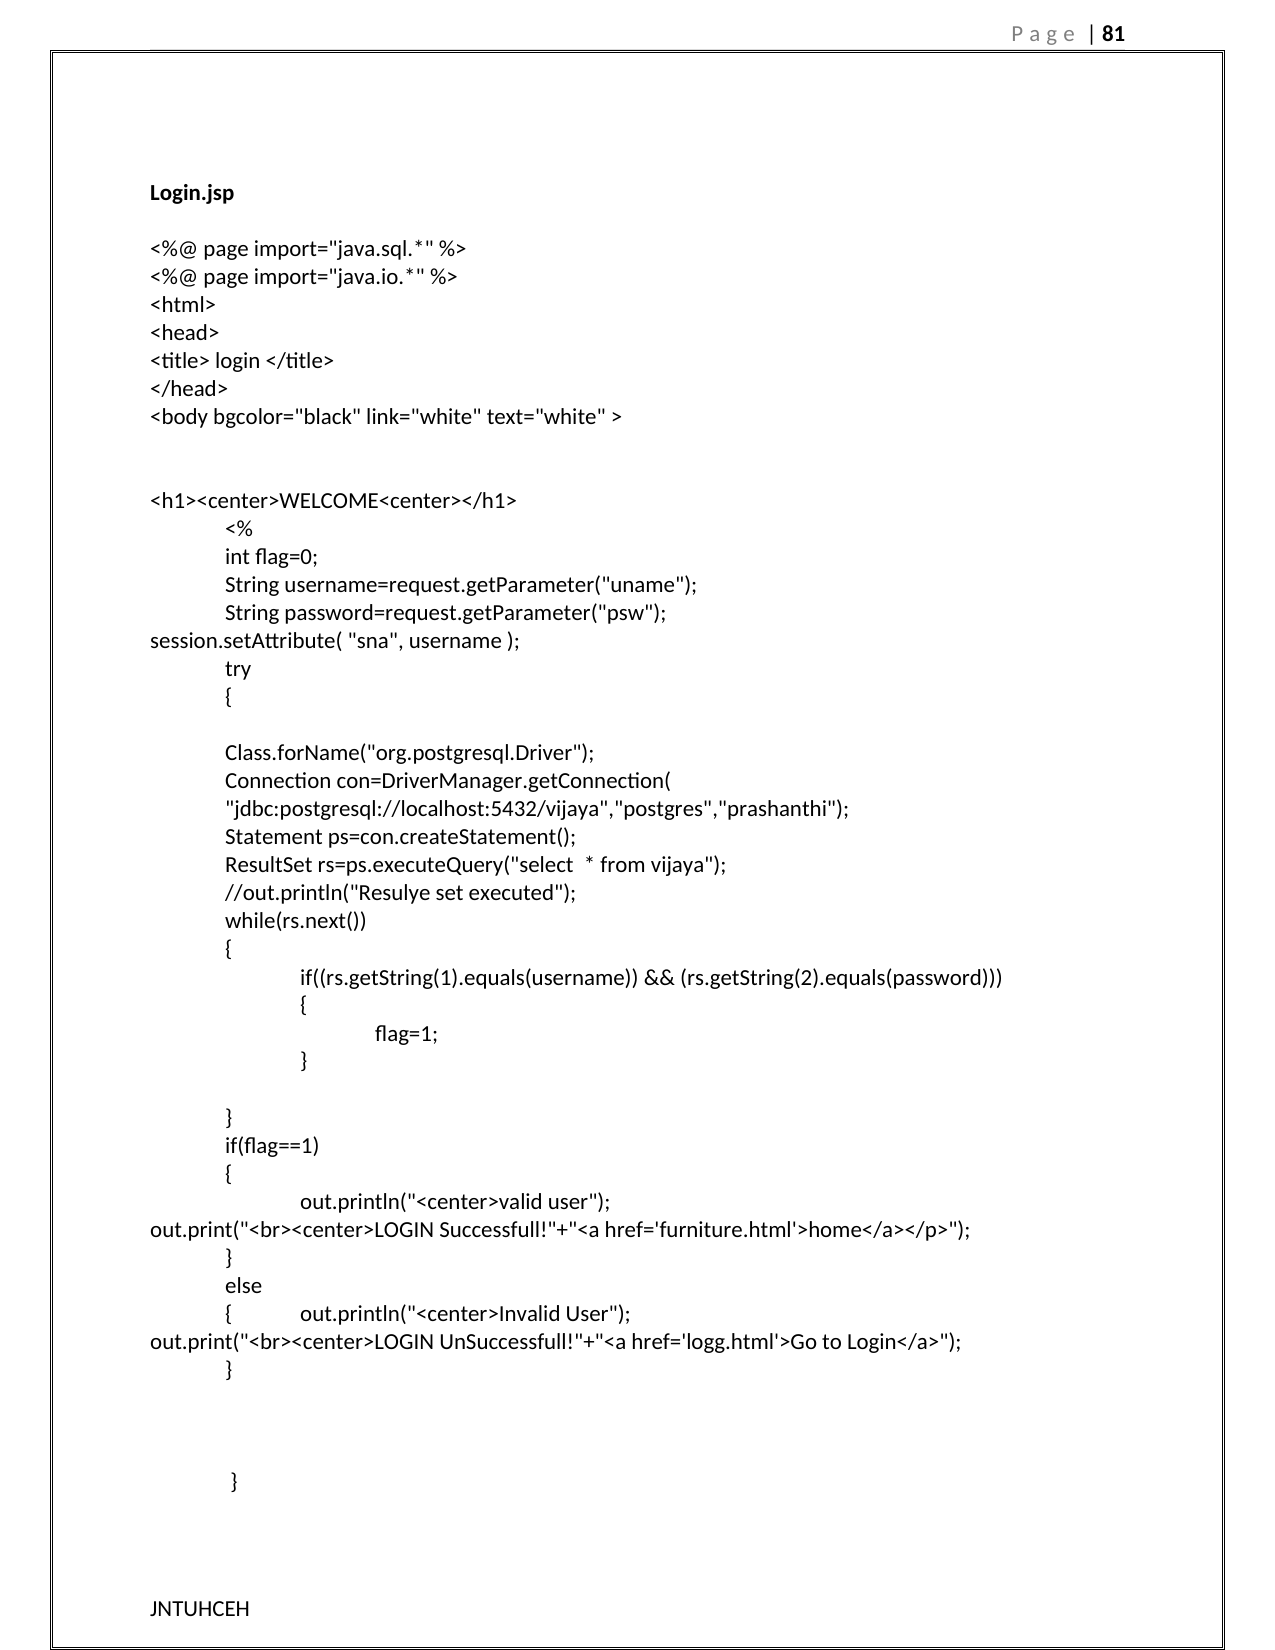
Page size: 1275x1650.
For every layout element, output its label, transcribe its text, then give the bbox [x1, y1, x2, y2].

text try [150, 654, 1125, 682]
text "jdbc:postgresql://localhost:5432/vijaya","postgres","prashanthi"); [150, 794, 1125, 822]
text //out.println("Resulye set executed"); [150, 878, 1125, 907]
text <head> [150, 318, 1125, 346]
text <% [150, 514, 1125, 542]
text int flag=0; [150, 542, 1125, 570]
text Class.forName("org.postgresql.Driver"); [150, 738, 1125, 766]
text while(rs.next()) [150, 907, 1125, 934]
text <%@ page import="java.io.*" %> [150, 262, 1125, 290]
text String username=request.getParameter("uname"); [150, 570, 1125, 598]
text if(flag==1) [150, 1131, 1125, 1159]
text out.println("<center>valid user"); [150, 1187, 1125, 1215]
text flag=1; [150, 1019, 1125, 1047]
text <body bgcolor="black" link="white" text="white" > [150, 402, 1125, 430]
text } [150, 1243, 1125, 1271]
text { [150, 934, 1125, 963]
text out.print("<br><center>LOGIN Successfull!"+"<a href='furniture.html'>home</a></p>"); [150, 1215, 1125, 1243]
text <title> login </title> [150, 346, 1125, 374]
text <%@ page import="java.sql.*" %> [150, 234, 1125, 262]
text </head> [150, 374, 1125, 402]
text session.setAttribute( "sna", username ); [150, 626, 1125, 654]
text Login.jsp [150, 178, 1125, 206]
text out.print("<br><center>LOGIN UnSuccessfull!"+"<a href='logg.html'>Go to Login</a>"); [150, 1327, 1125, 1355]
text <h1><center>WELCOME<center></h1> [150, 486, 1125, 514]
text { [150, 991, 1125, 1019]
text } [150, 1103, 1125, 1131]
text Statement ps=con.createStatement(); [150, 822, 1125, 851]
text { out.println("<center>Invalid User"); [150, 1299, 1125, 1327]
text String password=request.getParameter("psw"); [150, 598, 1125, 626]
text { [150, 1159, 1125, 1187]
text ResultSet rs=ps.executeQuery("select * from vijaya"); [150, 851, 1125, 878]
text if((rs.getString(1).equals(username)) && (rs.getString(2).equals(password))) [150, 963, 1125, 991]
text Connection con=DriverManager.getConnection( [150, 766, 1125, 794]
text } [150, 1355, 1125, 1383]
text else [150, 1271, 1125, 1299]
text } [150, 1467, 1125, 1495]
text } [150, 1047, 1125, 1075]
text { [150, 682, 1125, 710]
text <html> [150, 290, 1125, 318]
